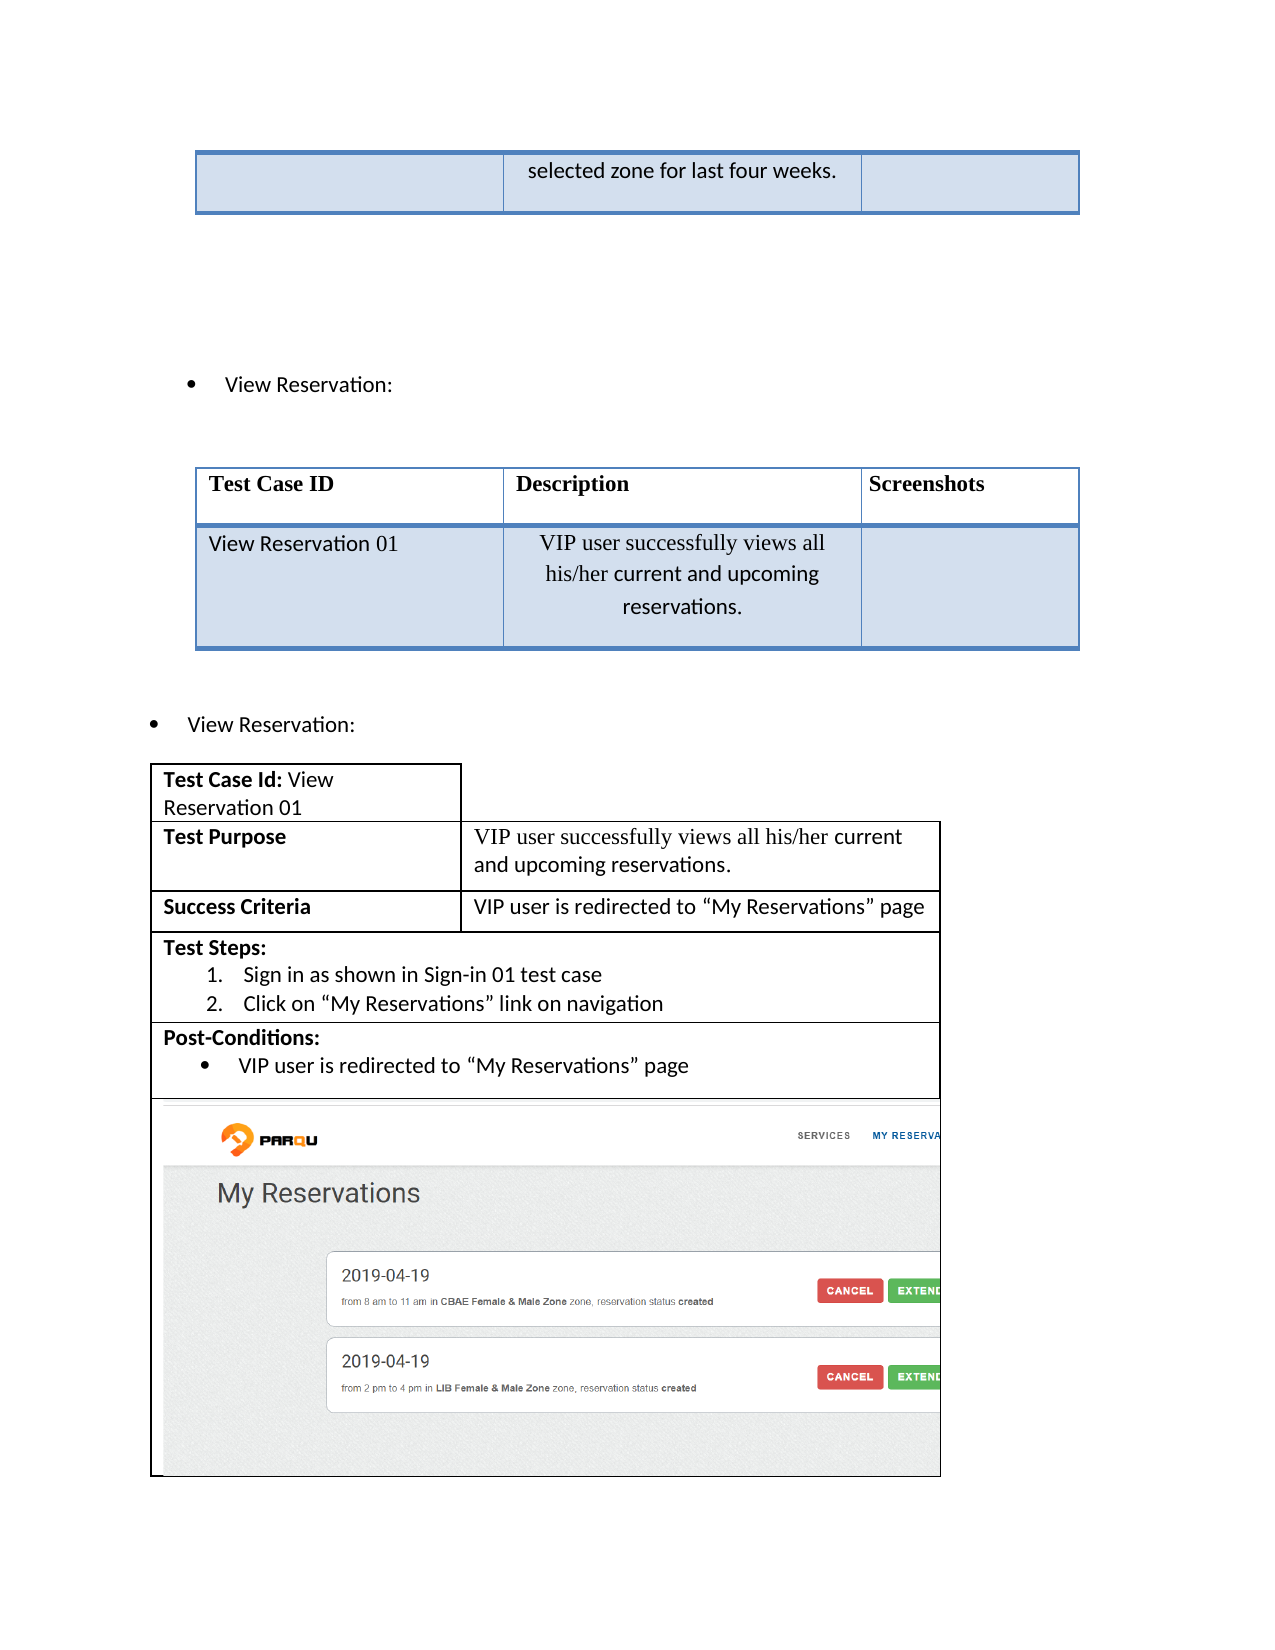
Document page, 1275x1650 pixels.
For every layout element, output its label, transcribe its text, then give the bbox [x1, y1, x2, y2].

table_header Description [504, 469, 861, 523]
table_header Test Case Id: View Reservation 01 [152, 765, 460, 821]
table_cell Post-Conditions: VIP user is redirected to “My Reservations” page [152, 1023, 939, 1098]
table_cell VIP user is redirected to “My Reservations” page [462, 892, 939, 931]
table_cell View Reservation 01 [197, 528, 503, 646]
table_cell VIP user successfully views all his/her current and upcoming reservations. [504, 528, 861, 646]
table_cell Test Purpose [152, 822, 460, 890]
list View Reservation: [150, 710, 1125, 738]
table_header Screenshots [862, 469, 1078, 523]
table_cell [152, 1099, 163, 1475]
table_cell [862, 528, 1078, 646]
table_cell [504, 155, 861, 211]
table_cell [197, 155, 503, 211]
table_cell Success Criteria [152, 892, 460, 931]
table_header Test Case ID [197, 469, 503, 523]
table_cell [862, 155, 1078, 211]
table_cell VIP user successfully views all his/her current and upcoming reservations. [462, 822, 939, 890]
picture [163, 1099, 940, 1476]
table_cell Test Steps: Sign in as shown in Sign-in 01 test case Click on “My Reservations” link on navigation [152, 933, 939, 1021]
list View Reservation: [187, 370, 1125, 398]
